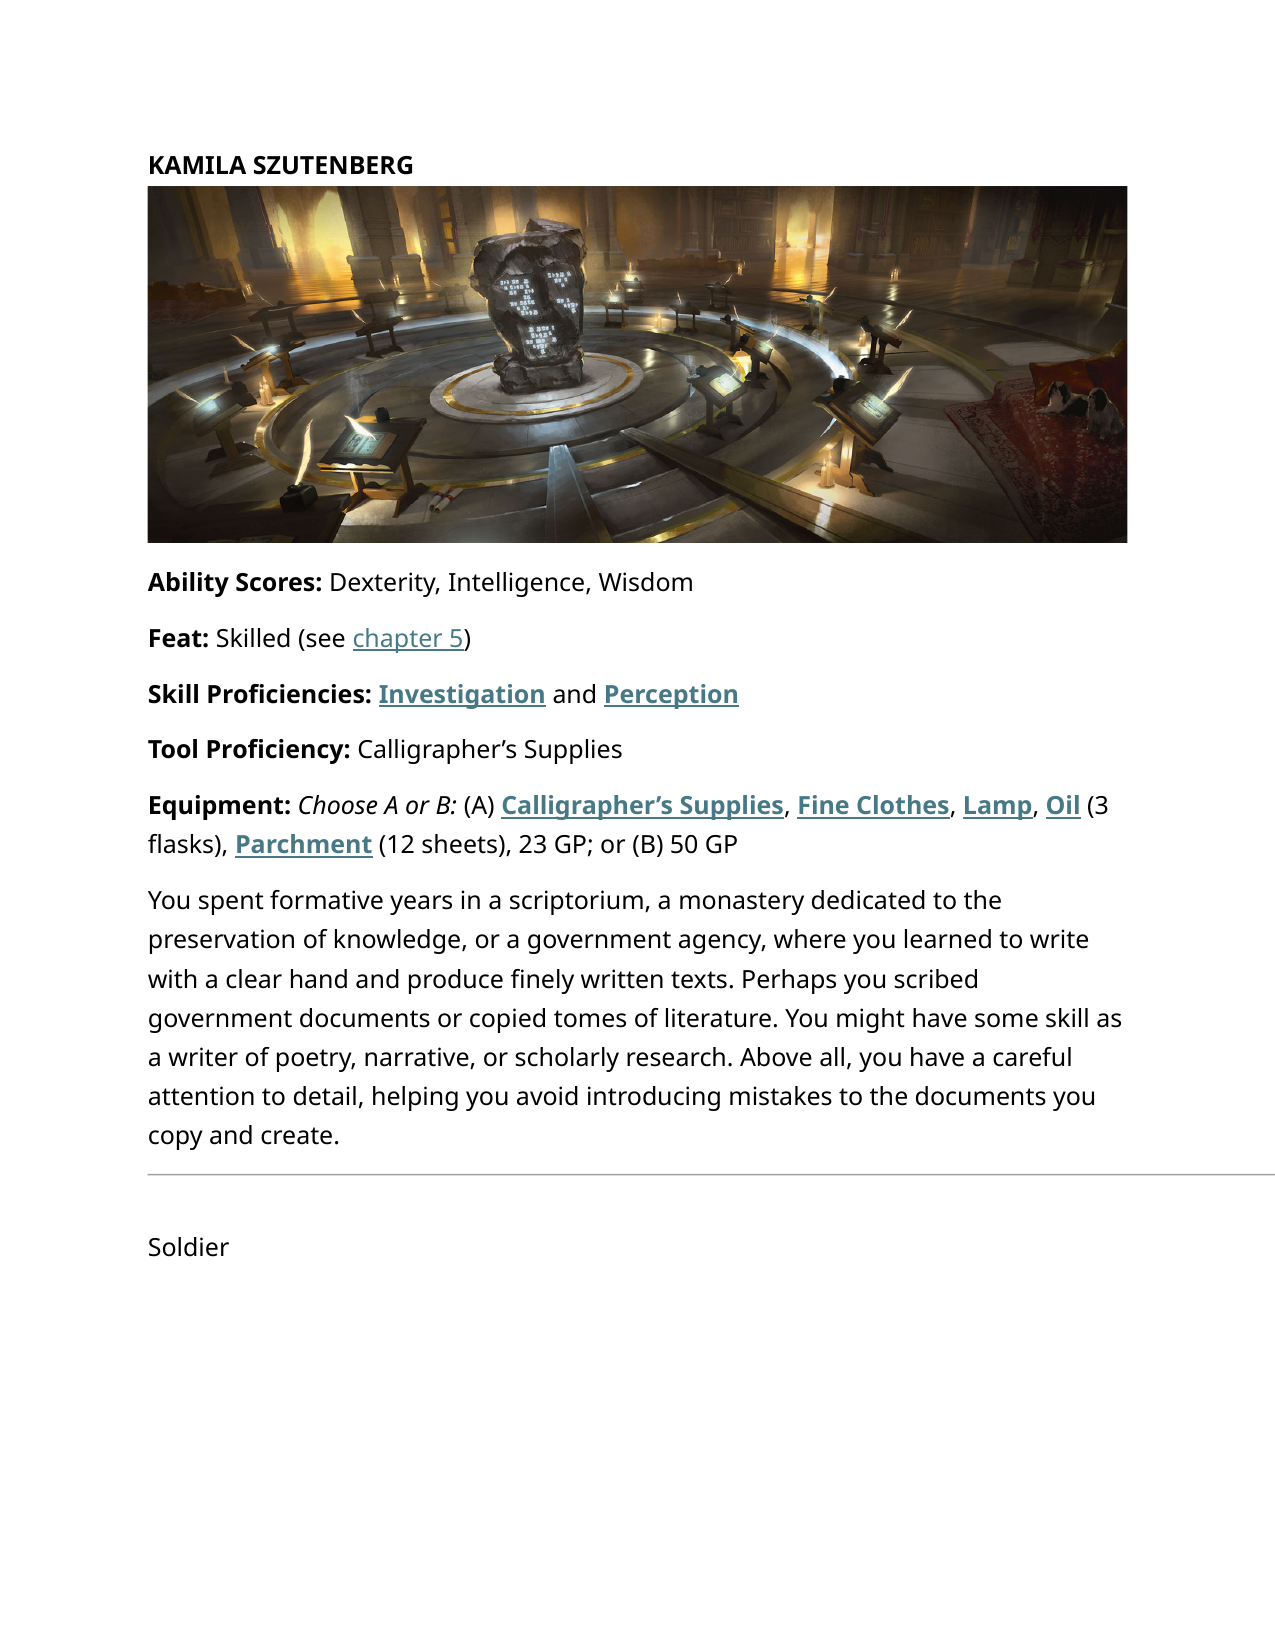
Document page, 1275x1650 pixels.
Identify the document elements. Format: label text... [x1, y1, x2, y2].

picture [147, 186, 1128, 543]
text Soldier [148, 1230, 1127, 1264]
text Feat: Skilled (see chapter 5) [148, 621, 1127, 654]
text Equipment: Choose A or B: (A) Calligrapher’s Supplies, Fine Clothes, Lamp, Oil (3 flasks), Parchment (12 sheets), 23 GP; or (B) 50 GP [148, 788, 1127, 861]
text Skill Proficiencies: Investigation and Perception [148, 676, 1127, 710]
text Ability Scores: Dexterity, Intelligence, Wisdom [148, 565, 1127, 599]
text KAMILA SZUTENBERG [148, 148, 1127, 186]
text You spent formative years in a scriptorium, a monastery dedicated to the preservation of knowledge, or a government agency, where you learned to write with a clear hand and produce finely written texts. Perhaps you scribed government documents or copied tomes of literature. You might have some skill as a writer of poetry, narrative, or scholarly research. Above all, you have a careful attention to detail, helping you avoid introducing mistakes to the documents you copy and create. [148, 883, 1127, 1152]
text Tool Proficiency: Calligrapher’s Supplies [148, 732, 1127, 766]
